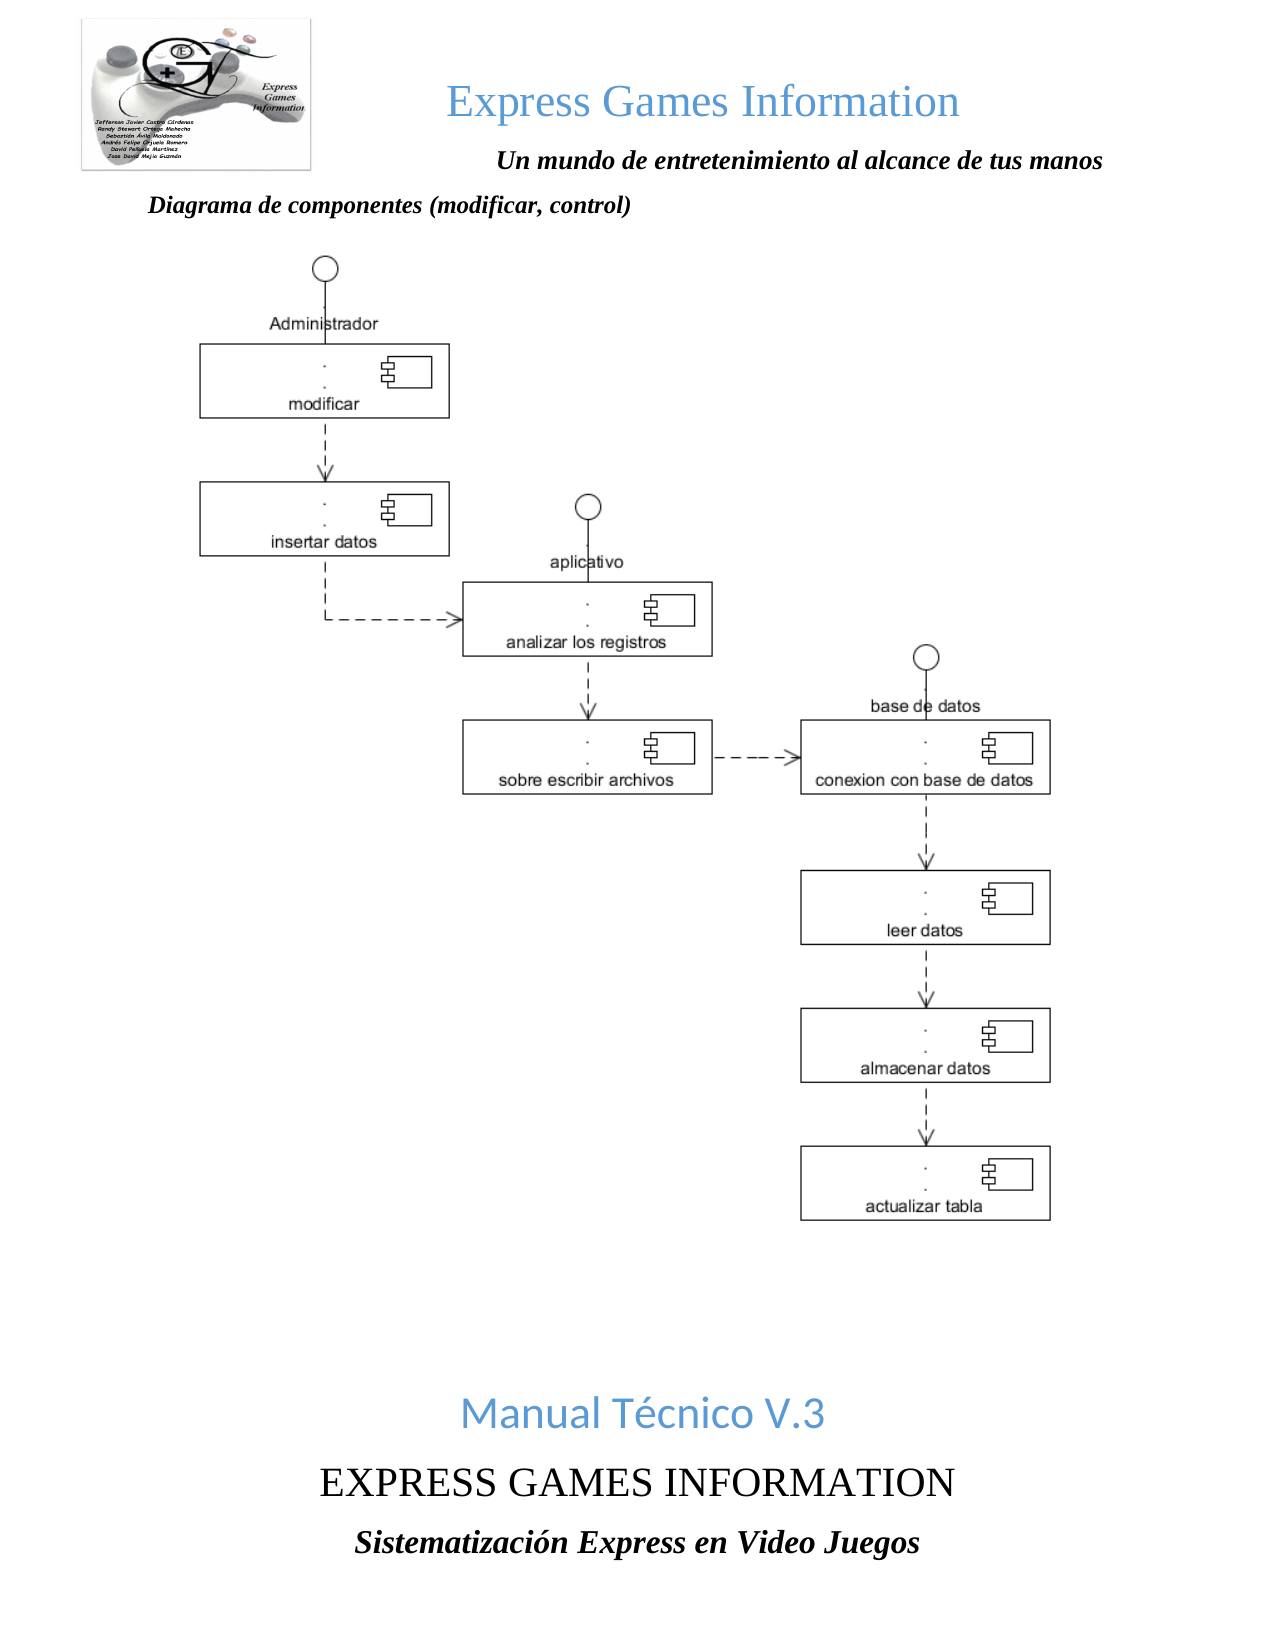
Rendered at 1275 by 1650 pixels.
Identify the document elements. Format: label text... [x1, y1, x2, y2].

picture [75, 15, 316, 174]
picture [147, 247, 1126, 1241]
subtitle Diagrama de componentes (modificar, control) [148, 190, 1127, 219]
